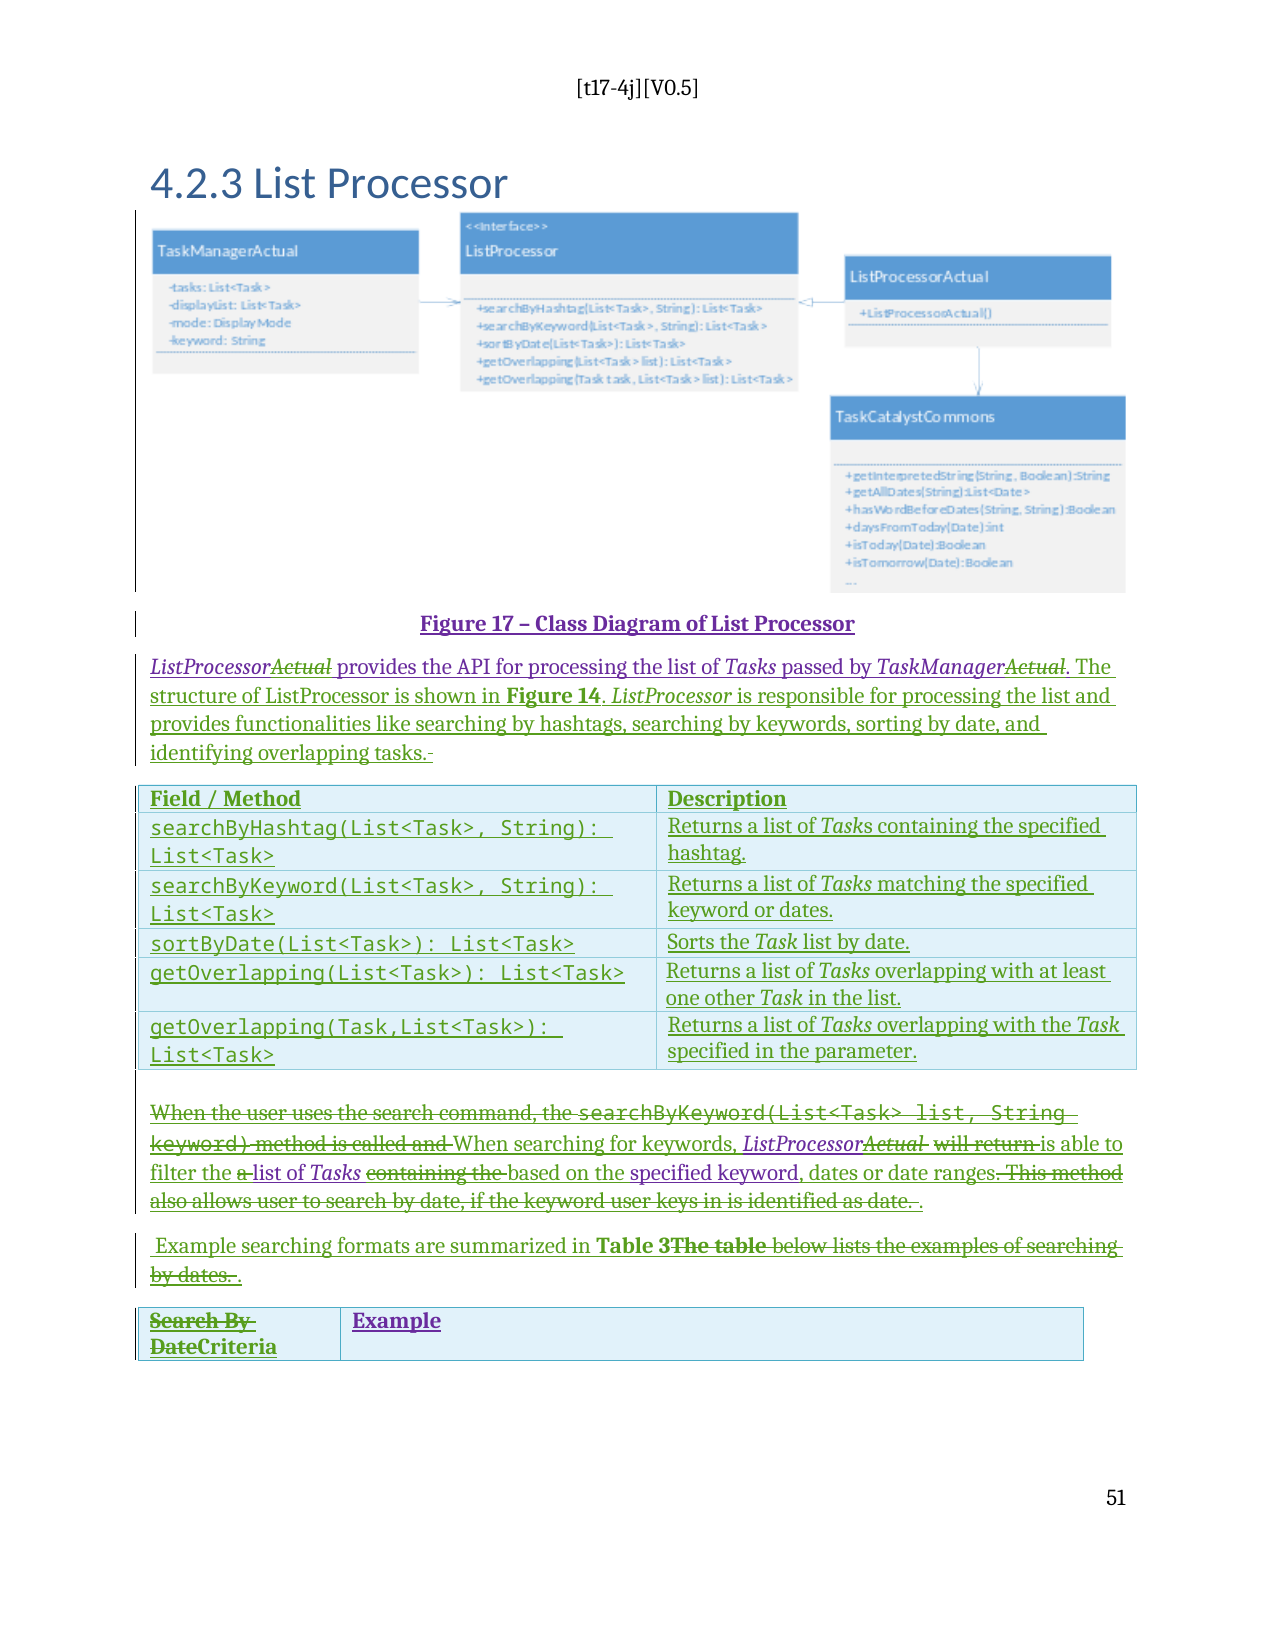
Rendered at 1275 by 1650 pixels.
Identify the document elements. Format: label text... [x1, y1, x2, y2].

subtitle 4.2.3 List Processor [150, 154, 1125, 210]
